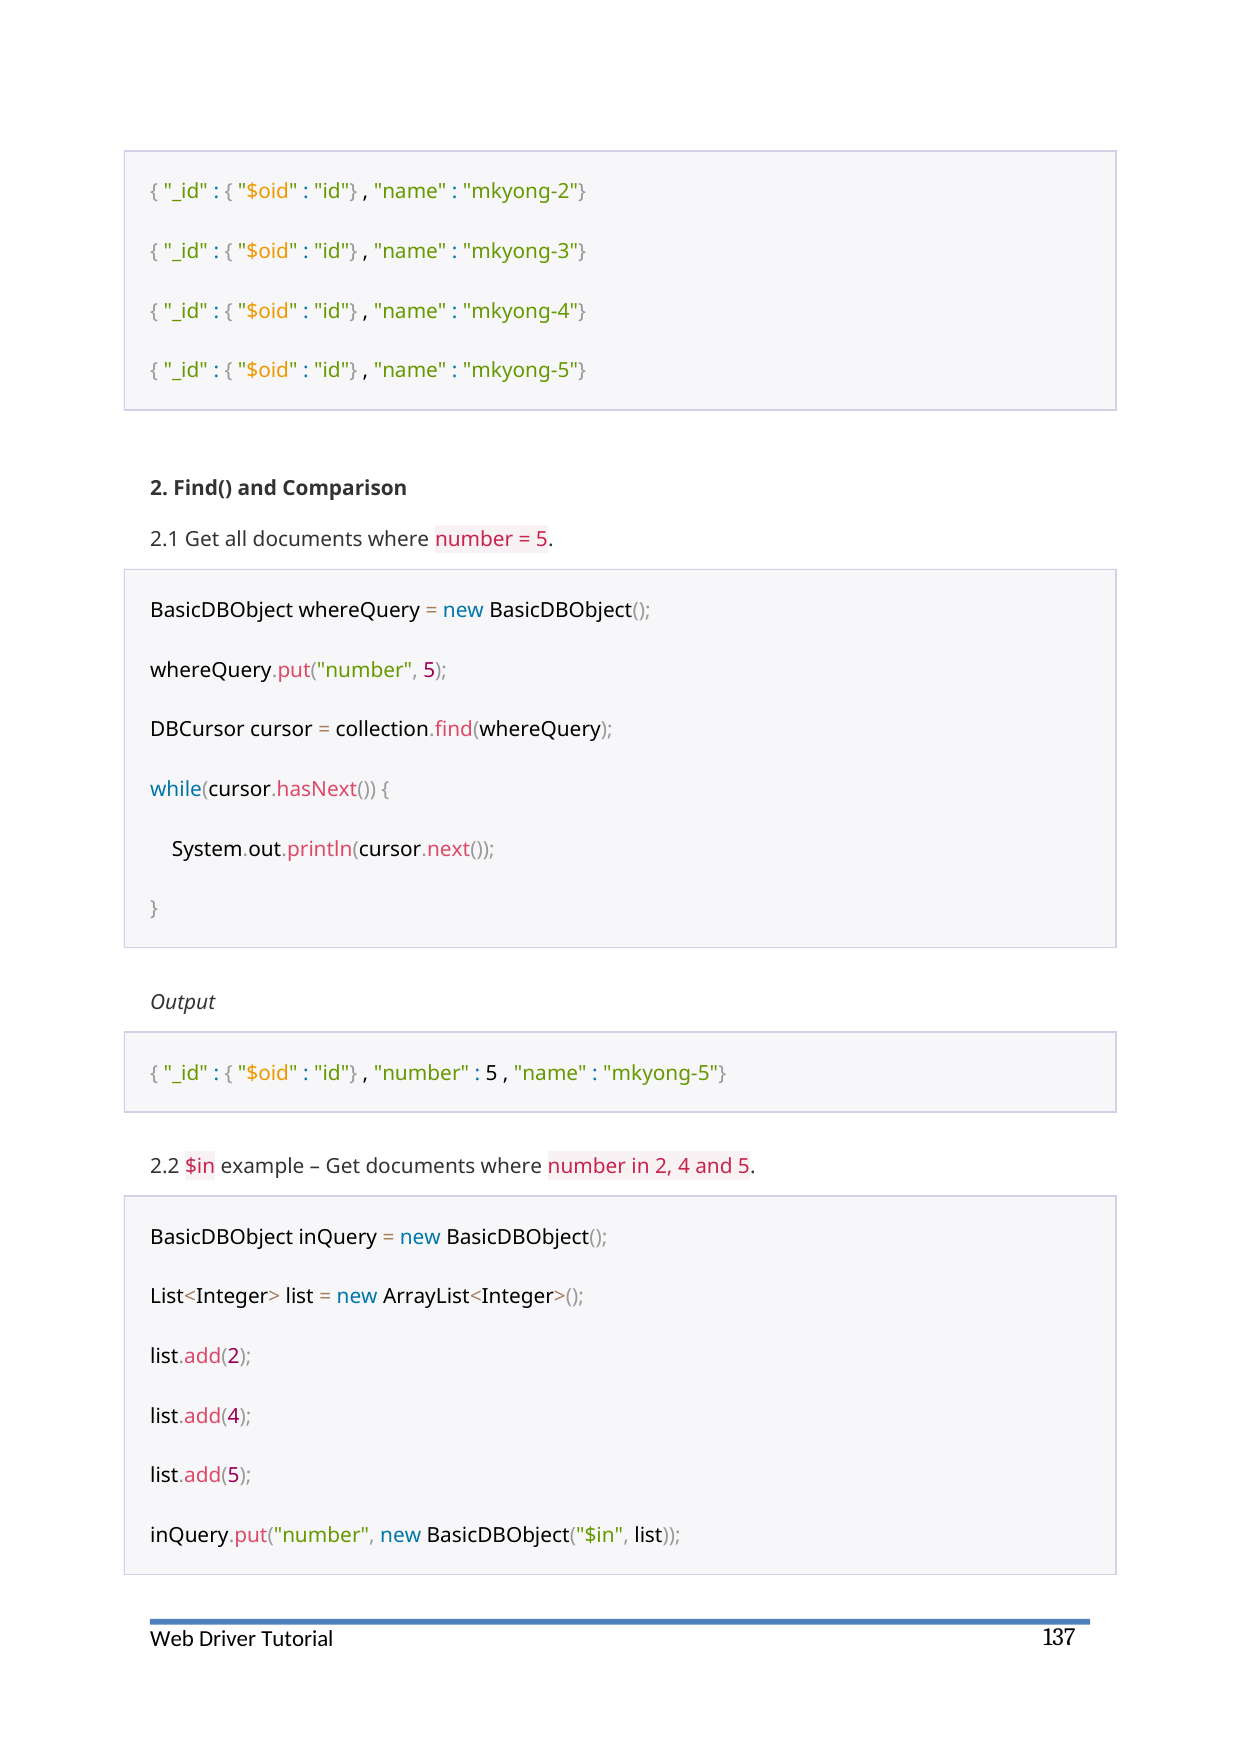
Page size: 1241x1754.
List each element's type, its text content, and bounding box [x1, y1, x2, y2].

text Output [150, 980, 1090, 1016]
text { "_id" : { "$oid" : "id"} , "name" : "mkyong-3"} [125, 210, 1115, 265]
text BasicDBObject inQuery = new BasicDBObject(); [125, 1197, 1115, 1250]
text { "_id" : { "$oid" : "id"} , "name" : "mkyong-2"} [125, 152, 1115, 205]
text { "_id" : { "$oid" : "id"} , "name" : "mkyong-4"} [125, 269, 1115, 324]
text 2.1 Get all documents where number = 5. [150, 517, 1090, 553]
text } [125, 867, 1115, 947]
text list.add(2); [125, 1315, 1115, 1370]
text List<Integer> list = new ArrayList<Integer>(); [125, 1255, 1115, 1310]
text 2.2 $in example – Get documents where number in 2, 4 and 5. [150, 1144, 1090, 1180]
text BasicDBObject whereQuery = new BasicDBObject(); [125, 570, 1115, 623]
text { "_id" : { "$oid" : "id"} , "number" : 5 , "name" : "mkyong-5"} [125, 1033, 1115, 1111]
text inQuery.put("number", new BasicDBObject("$in", list)); [125, 1494, 1115, 1574]
text list.add(4); [125, 1374, 1115, 1429]
subtitle 2. Find() and Comparison [150, 473, 1090, 502]
text while(cursor.hasNext()) { [125, 748, 1115, 803]
text System.out.println(cursor.next()); [125, 807, 1115, 862]
text DBCursor cursor = collection.find(whereQuery); [125, 688, 1115, 743]
text { "_id" : { "$oid" : "id"} , "name" : "mkyong-5"} [125, 329, 1115, 409]
text whereQuery.put("number", 5); [125, 628, 1115, 683]
text list.add(5); [125, 1434, 1115, 1489]
